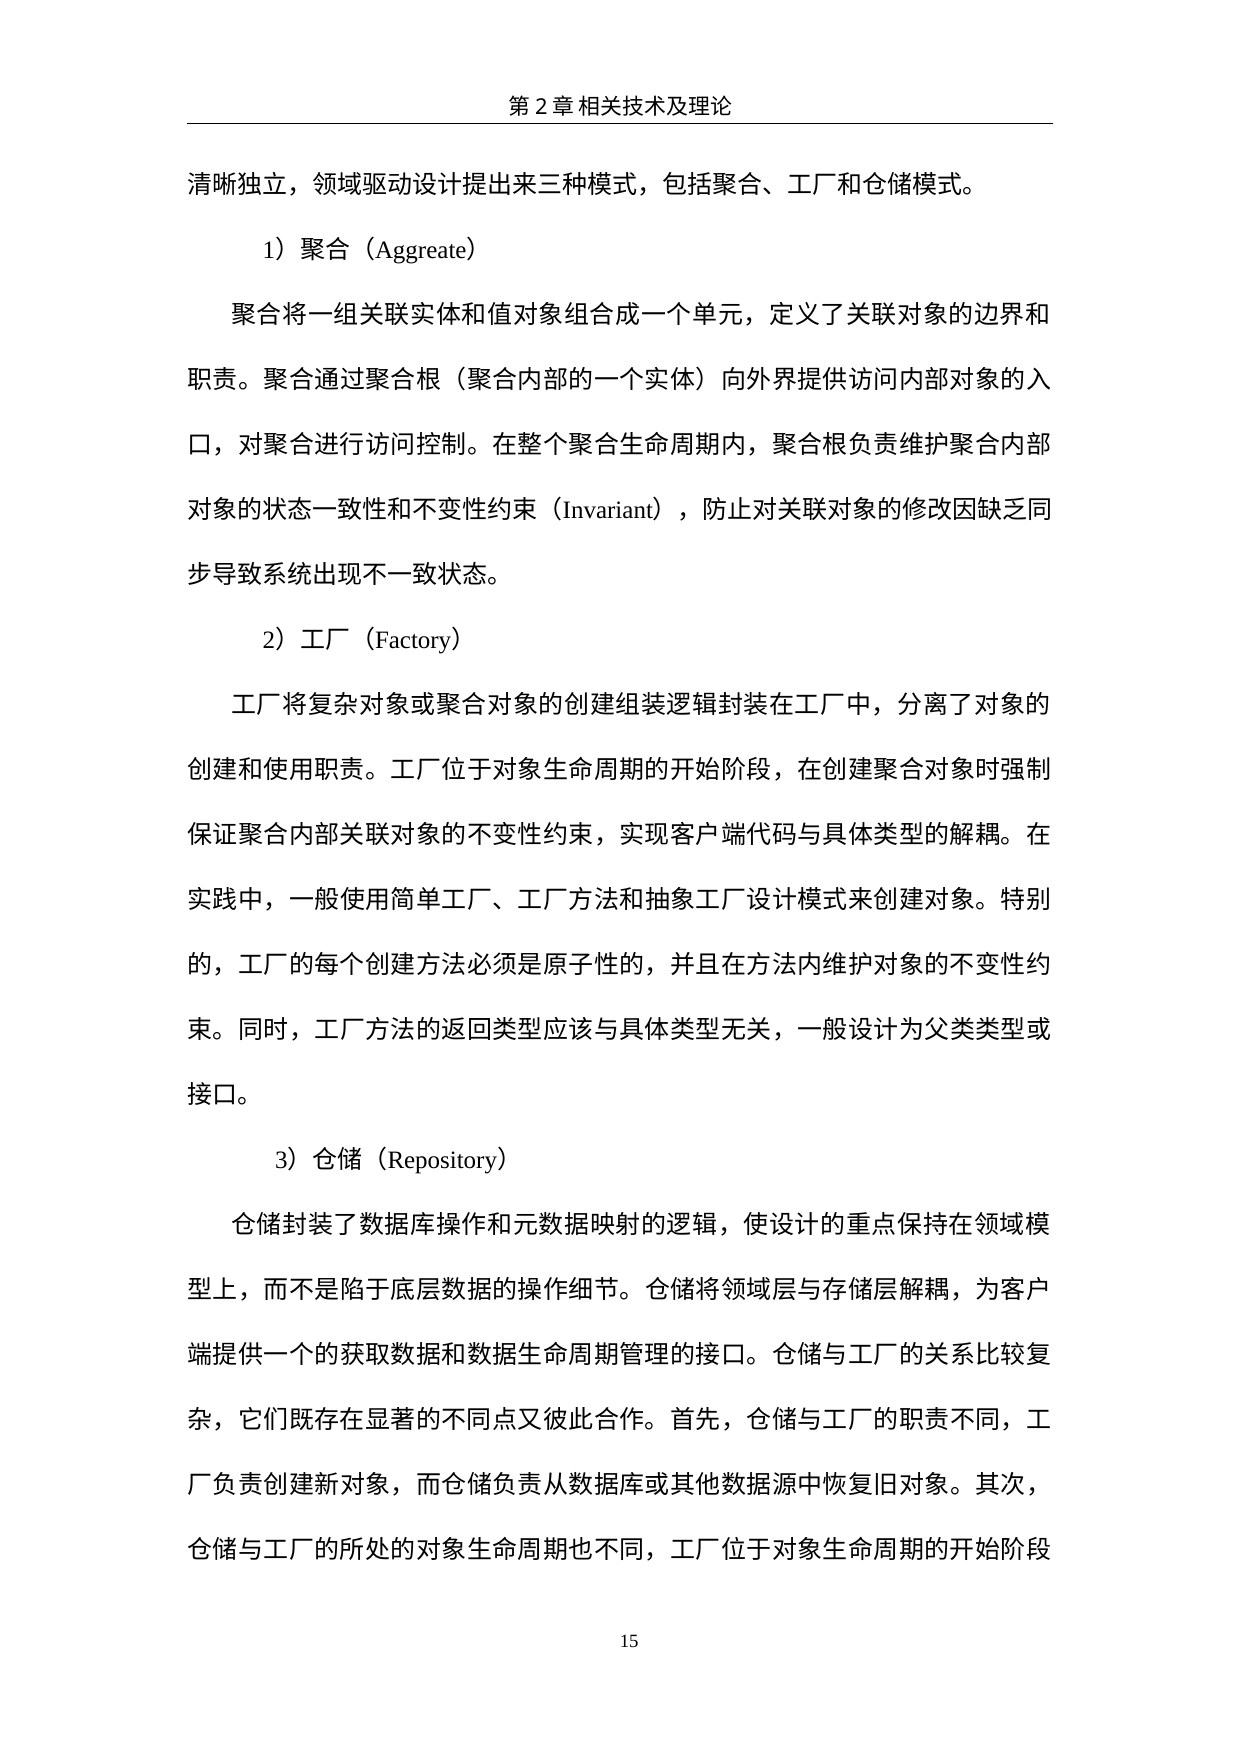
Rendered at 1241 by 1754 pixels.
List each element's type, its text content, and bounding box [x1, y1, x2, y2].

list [187, 1190, 1053, 1580]
list 工厂将复杂对象或聚合对象的创建组装逻辑封装在工厂中，分离了对象的创建和使用职责。工厂位于对象生命周期的开始阶段，在创建聚合对象时强制保证聚合内部关联对象的不变性约束，实现客户端代码与具体类型的解耦。在实践中，一般使用简单工厂、工厂方法和抽象工厂设计模式来创建对象。特别的，工厂的每个创建方法必须是原子性的，并且在方法内维护对象的不变性约束。同时，工厂方法的返回类型应该与具体类型无关，一般设计为父类类型或接口。 [187, 670, 1053, 1125]
list 聚合将一组关联实体和值对象组合成一个单元，定义了关联对象的边界和职责。聚合通过聚合根（聚合内部的一个实体）向外界提供访问内部对象的入口，对聚合进行访问控制。在整个聚合生命周期内，聚合根负责维护聚合内部对象的状态一致性和不变性约束（Invariant），防止对关联对象的修改因缺乏同步导致系统出现不一致状态。 [187, 280, 1053, 605]
list 2）工厂（Factory） [187, 605, 1053, 670]
list 1）聚合（Aggreate） [187, 215, 1053, 280]
list 3）仓储（Repository） [187, 1125, 1053, 1190]
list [187, 150, 1053, 215]
